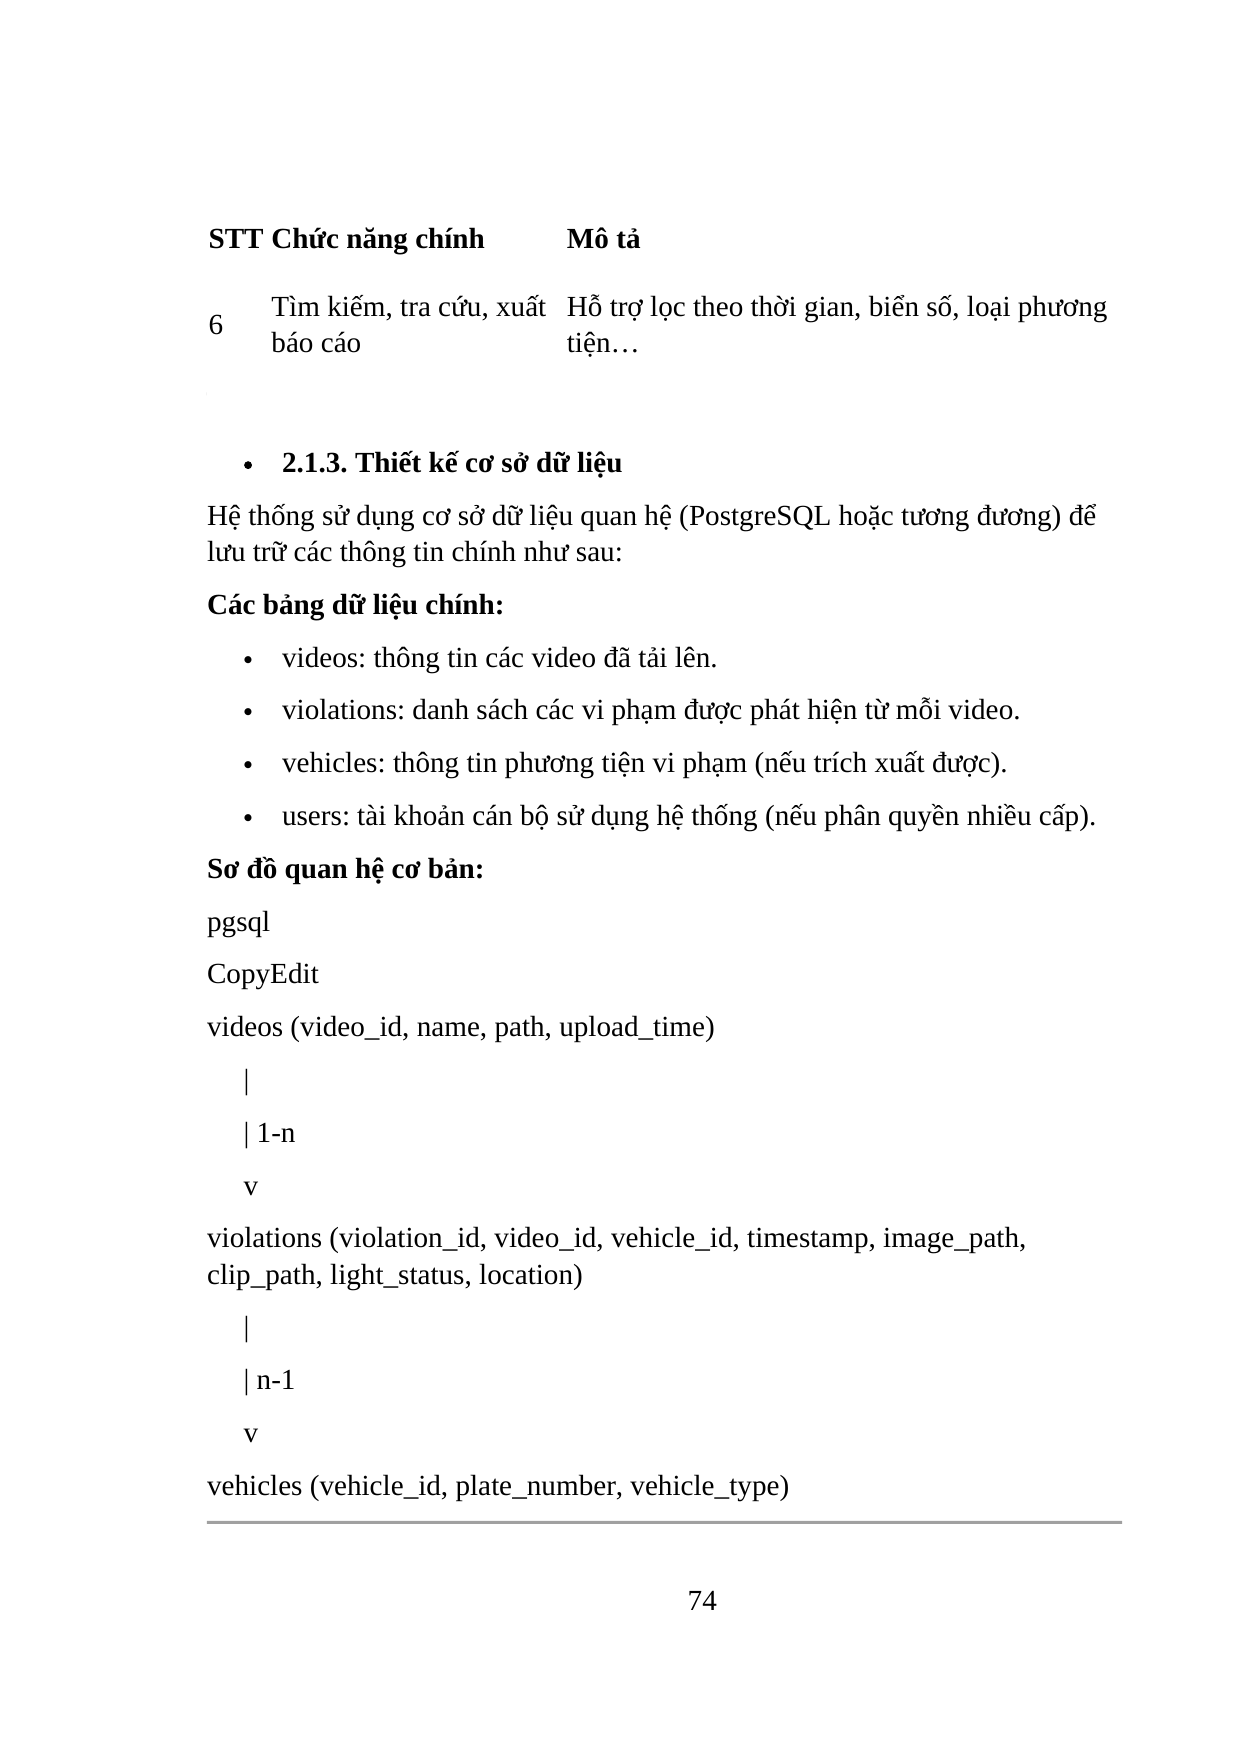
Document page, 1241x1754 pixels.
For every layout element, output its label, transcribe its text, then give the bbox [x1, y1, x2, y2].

text | n-1 [207, 1362, 1122, 1396]
text CopyEdit [207, 957, 1122, 990]
table_header STT [207, 207, 270, 275]
text | [207, 1062, 1122, 1096]
text violations (violation_id, video_id, vehicle_id, timestamp, image_path, clip_path, light_status, location) [207, 1221, 1122, 1290]
text Hệ thống sử dụng cơ sở dữ liệu quan hệ (PostgreSQL hoặc tương đương) để lưu trữ các thông tin chính như sau: [207, 498, 1122, 568]
text videos (video_id, name, path, upload_time) [207, 1009, 1122, 1043]
text Sơ đồ quan hệ cơ bản: [207, 851, 1122, 884]
table_header Chức năng chính [270, 207, 565, 275]
text v [207, 1415, 1122, 1449]
text Các bảng dữ liệu chính: [207, 587, 1122, 620]
text vehicles (vehicle_id, plate_number, vehicle_type) [207, 1468, 1122, 1502]
list users: tài khoản cán bộ sử dụng hệ thống (nếu phân quyền nhiều cấp). [244, 798, 1122, 832]
text v [207, 1168, 1122, 1201]
list videos: thông tin các video đã tải lên. [244, 640, 1122, 673]
table_cell 6 [207, 275, 270, 380]
text | [207, 1309, 1122, 1343]
list vehicles: thông tin phương tiện vi phạm (nếu trích xuất được). [244, 745, 1122, 779]
table_cell Hỗ trợ lọc theo thời gian, biển số, loại phương tiện… [565, 275, 1122, 380]
text pgsql [207, 904, 1122, 937]
table_cell Tìm kiếm, tra cứu, xuất báo cáo [270, 275, 565, 380]
table_header Mô tả [565, 207, 1122, 275]
text | 1-n [207, 1115, 1122, 1148]
list 2.1.3. Thiết kế cơ sở dữ liệu [244, 445, 1122, 479]
list violations: danh sách các vi phạm được phát hiện từ mỗi video. [244, 692, 1122, 726]
